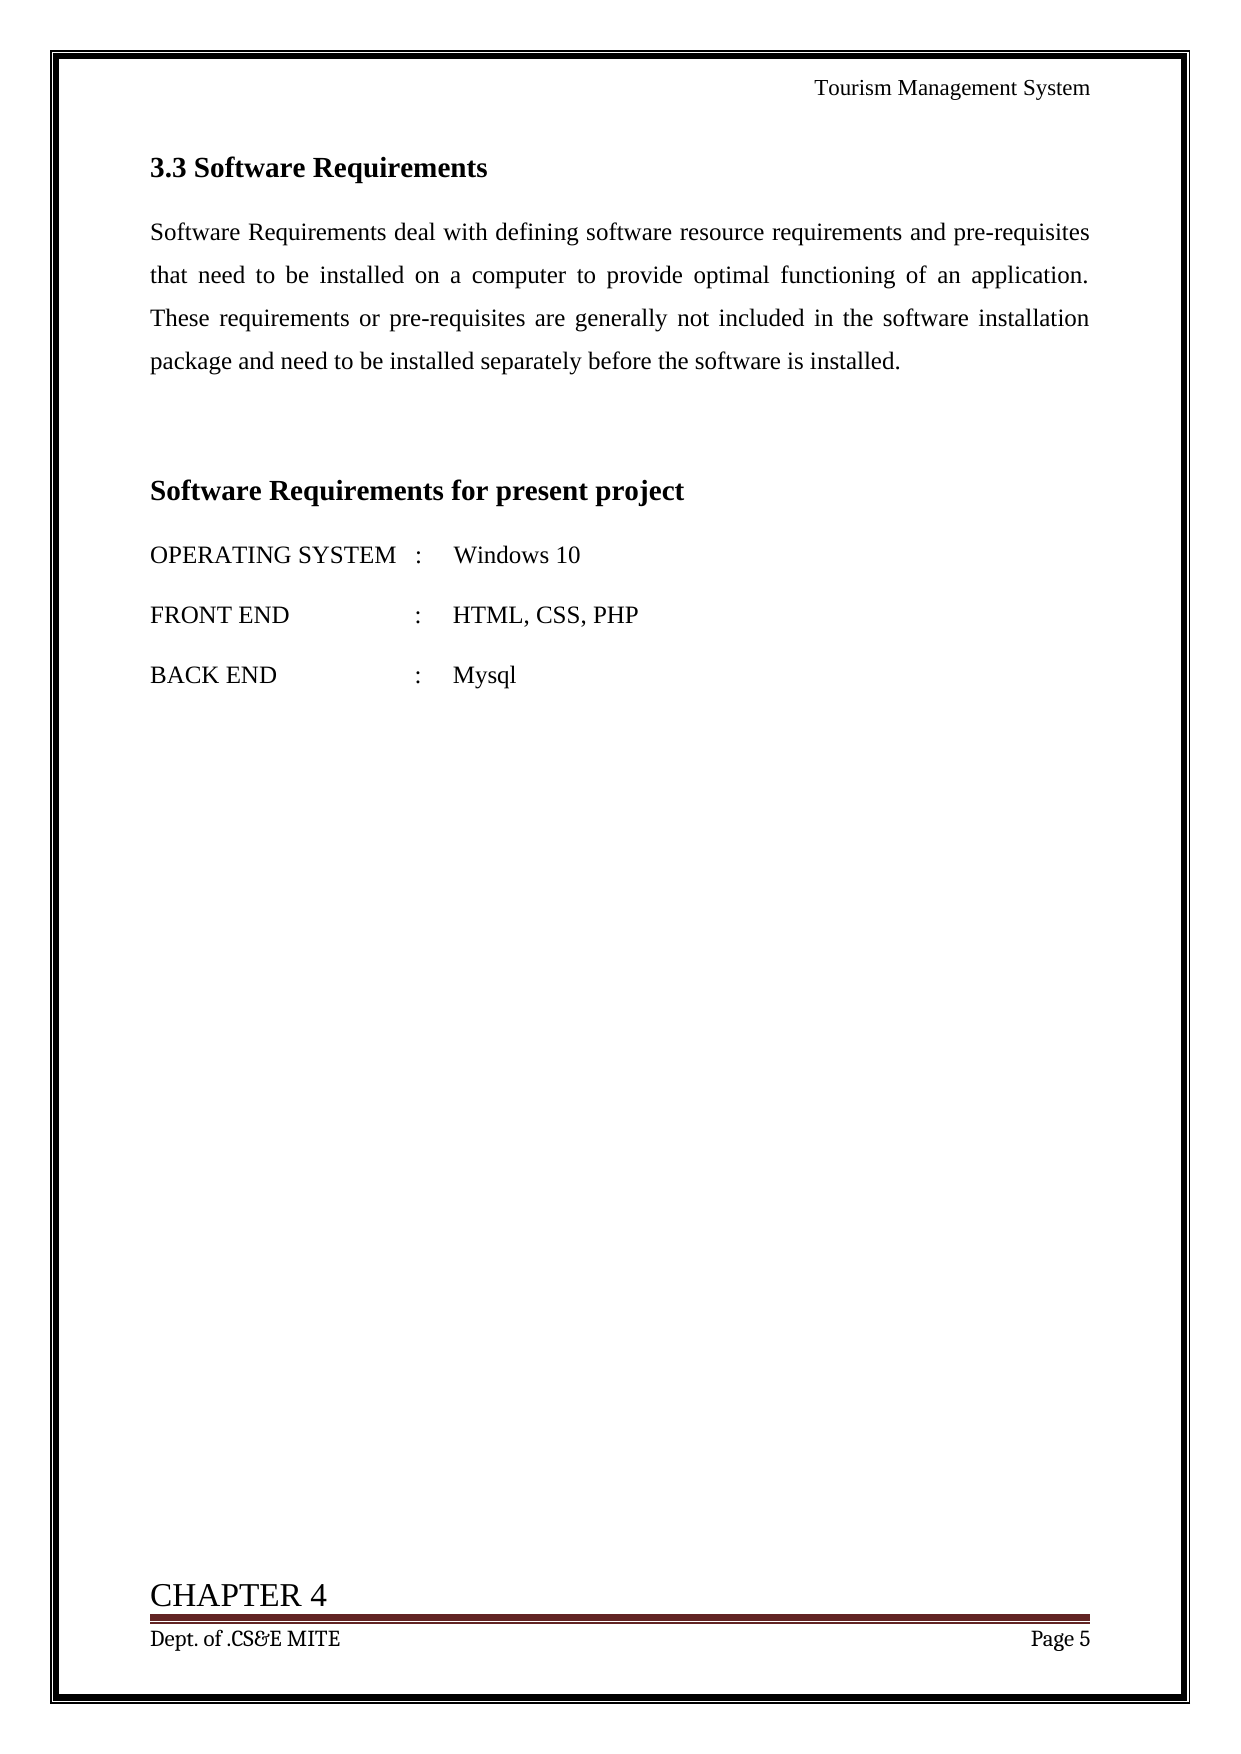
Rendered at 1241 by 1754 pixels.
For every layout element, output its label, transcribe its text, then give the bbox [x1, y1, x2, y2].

text FRONT END : HTML, CSS, PHP [150, 600, 1090, 629]
text OPERATING SYSTEM : Windows 10 [150, 540, 1090, 569]
text BACK END : Mysql [150, 660, 1090, 688]
text Software Requirements deal with defining software resource requirements and pre-requisites that need to be installed on a computer to provide optimal functioning of an application. These requirements or pre-requisites are generally not included in the software installation package and need to be installed separately before the software is installed. [150, 217, 1090, 375]
text Software Requirements for present project [150, 473, 1090, 507]
text 3.3 Software Requirements [150, 150, 1090, 183]
text CHAPTER 4 [150, 1575, 1090, 1613]
